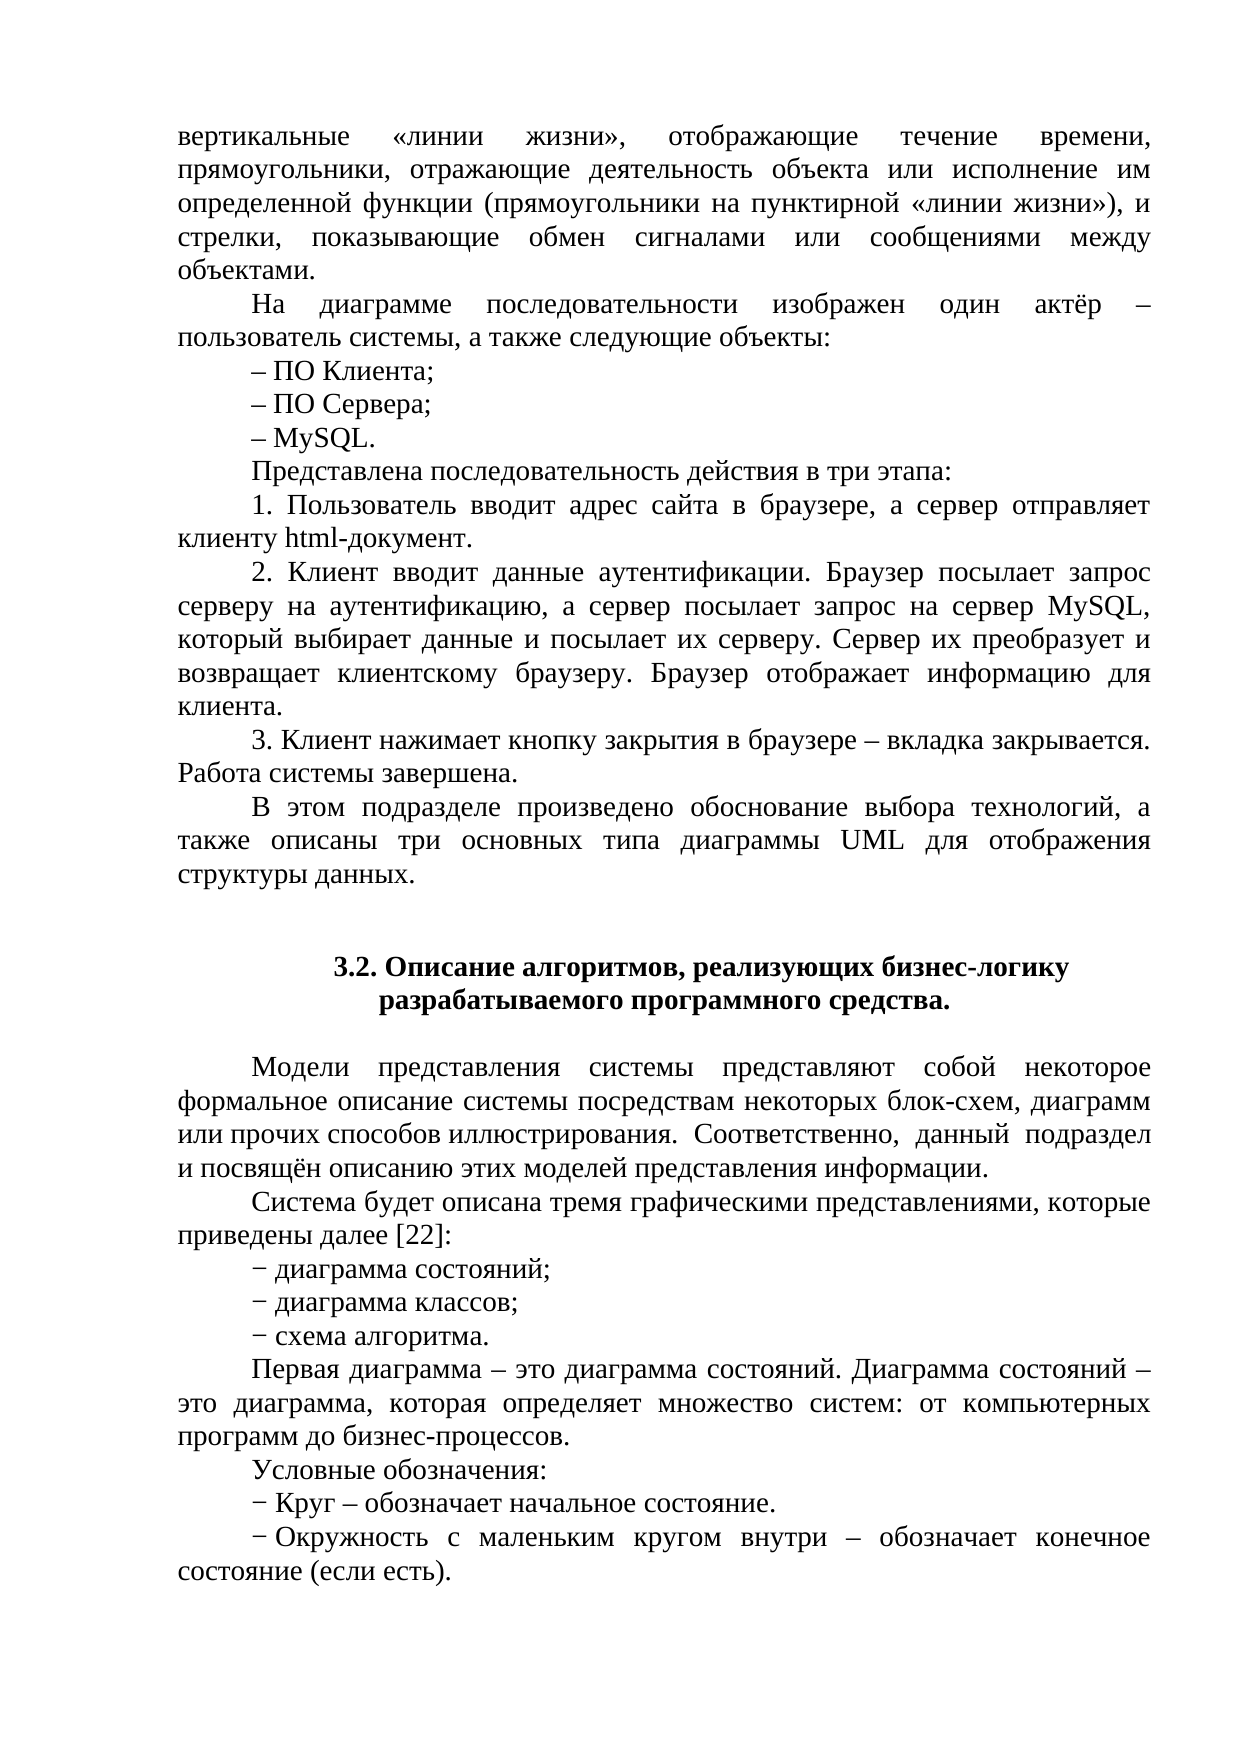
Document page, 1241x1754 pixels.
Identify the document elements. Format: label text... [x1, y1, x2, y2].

list Круг – обозначает начальное состояние. [177, 1486, 1152, 1519]
text – ПО Клиента; [177, 353, 1152, 386]
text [177, 118, 1152, 286]
text Модели представления системы представляют собой некоторое формальное описание системы посредствам некоторых блок-схем, диаграмм или прочих способов иллюстрирования. Соответственно, данный подраздел и посвящён описанию этих моделей представления информации. [177, 1049, 1152, 1184]
text На диаграмме последовательности изображен один актёр – пользователь системы, а также следующие объекты: [177, 286, 1152, 353]
text – MySQL. [177, 420, 1152, 453]
text Первая диаграмма – это диаграмма состояний. Диаграмма состояний – это диаграмма, которая определяет множество систем: от компьютерных программ до бизнес-процессов. [177, 1351, 1152, 1452]
text 1. Пользователь вводит адрес сайта в браузере, а сервер отправляет клиенту html-документ. [177, 487, 1152, 554]
text 3.2. Описание алгоритмов, реализующих бизнес-логику разрабатываемого программного средства. [177, 949, 1152, 1016]
text – ПО Сервера; [177, 386, 1152, 420]
text Система будет описана тремя графическими представлениями, которые приведены далее [22]: [177, 1184, 1152, 1251]
text Представлена последовательность действия в три этапа: [177, 453, 1152, 487]
list Окружность с маленьким кругом внутри – обозначает конечное состояние (если есть). [177, 1519, 1152, 1586]
list диаграмма классов; [177, 1284, 1152, 1318]
text Условные обозначения: [177, 1452, 1152, 1486]
text В этом подразделе произведено обоснование выбора технологий, а также описаны три основных типа диаграммы UML для отображения структуры данных. [177, 789, 1152, 889]
text 2. Клиент вводит данные аутентификации. Браузер посылает запрос серверу на аутентификацию, а сервер посылает запрос на сервер MySQL, который выбирает данные и посылает их серверу. Сервер их преобразует и возвращает клиентскому браузеру. Браузер отображает информацию для клиента. [177, 554, 1152, 722]
list схема алгоритма. [177, 1318, 1152, 1351]
text 3. Клиент нажимает кнопку закрытия в браузере – вкладка закрывается. Работа системы завершена. [177, 722, 1152, 789]
list диаграмма состояний; [177, 1251, 1152, 1284]
